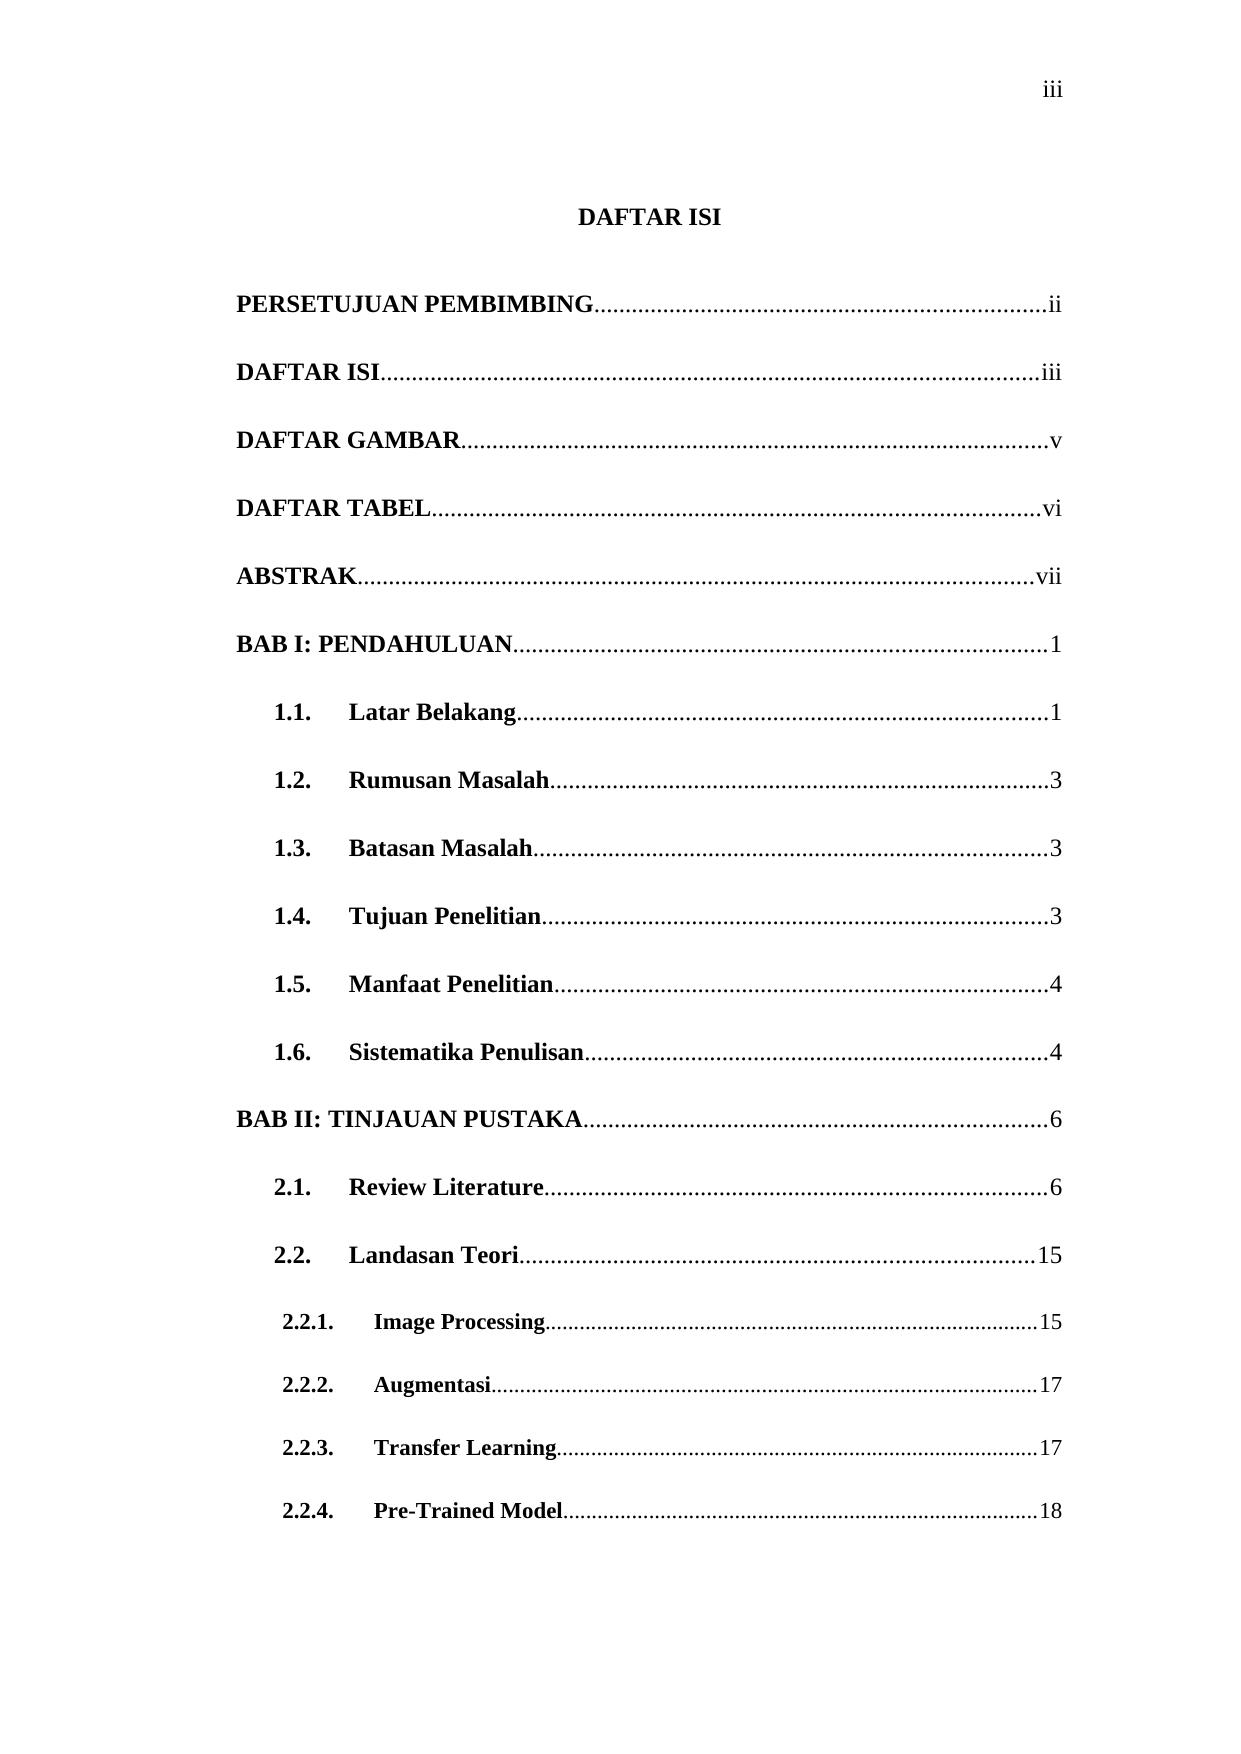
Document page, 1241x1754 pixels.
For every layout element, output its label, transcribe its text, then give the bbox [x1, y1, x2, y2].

subtitle DAFTAR ISI [236, 202, 1063, 231]
